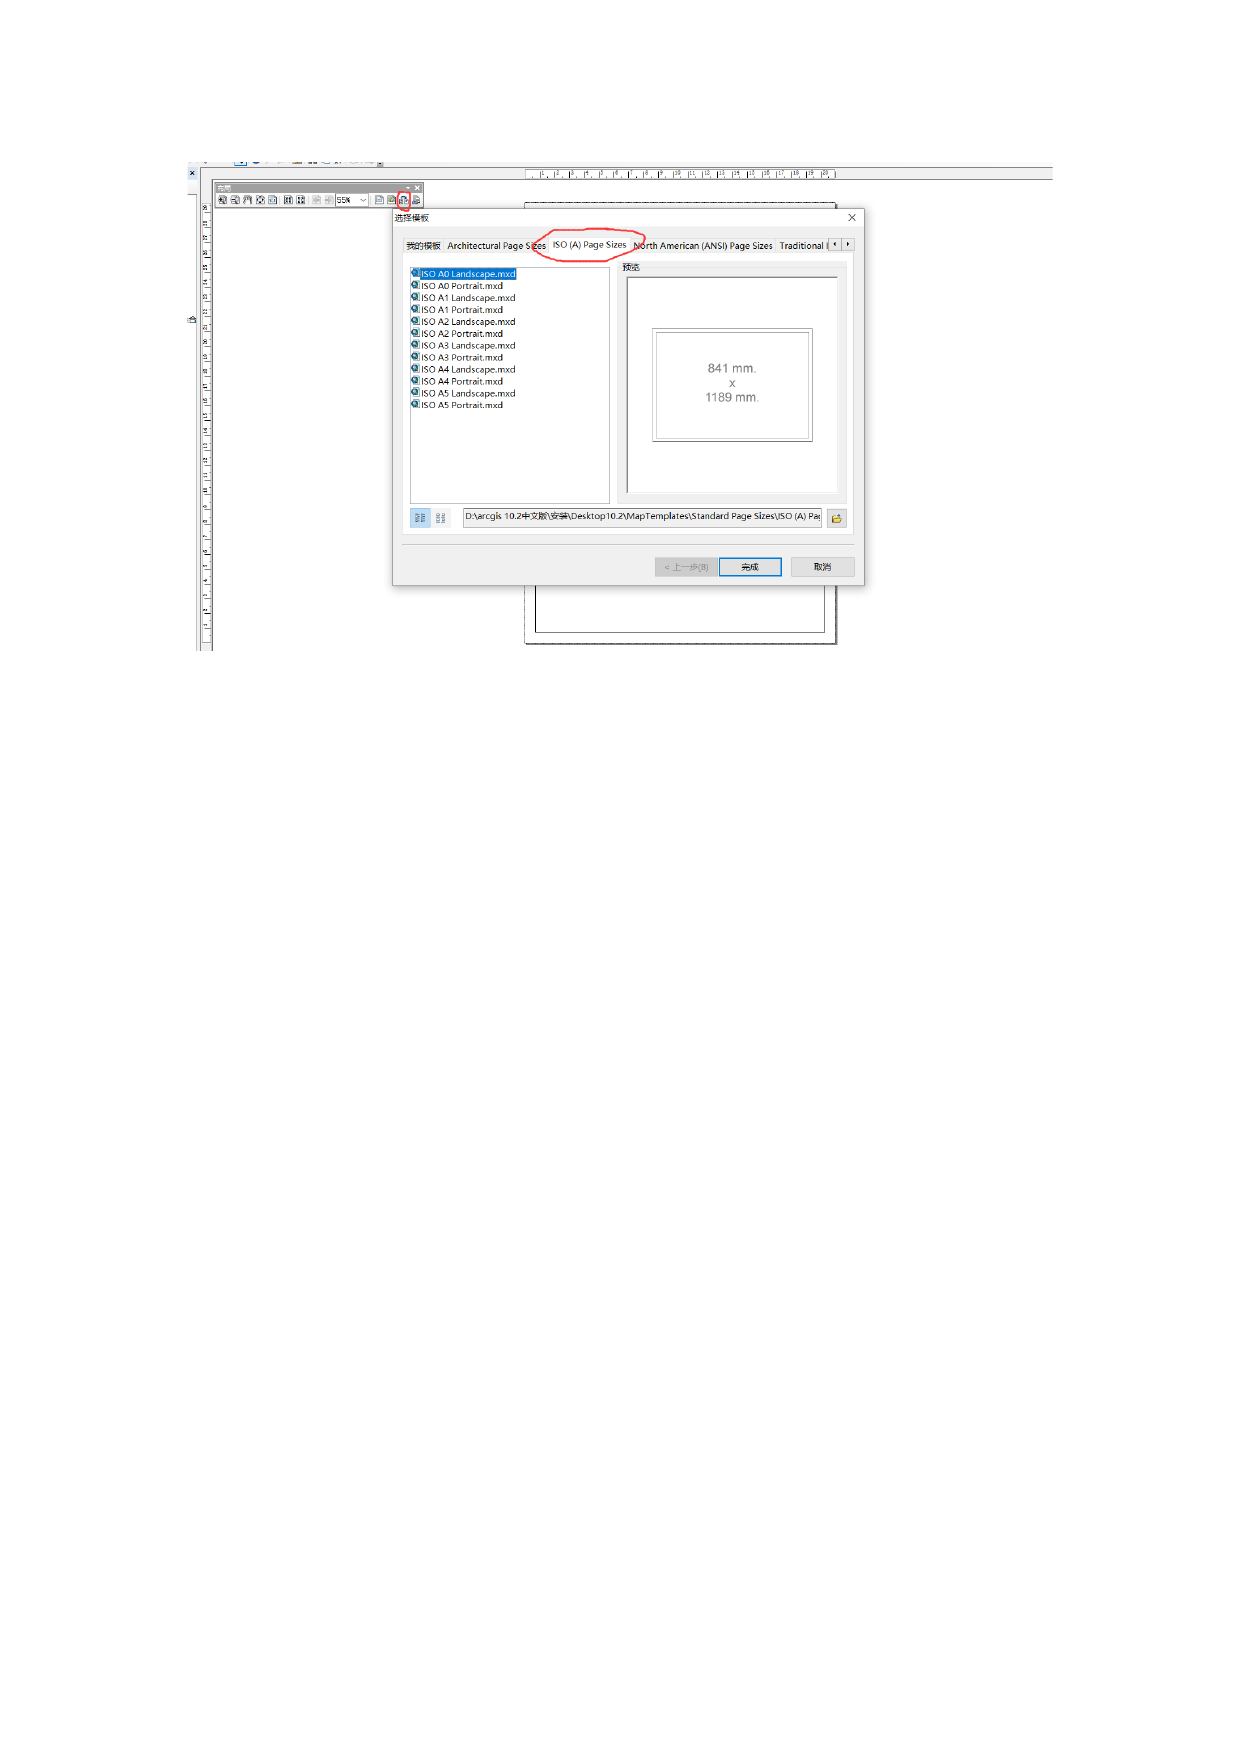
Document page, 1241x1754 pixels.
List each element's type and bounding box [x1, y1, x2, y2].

picture [187, 162, 1053, 651]
